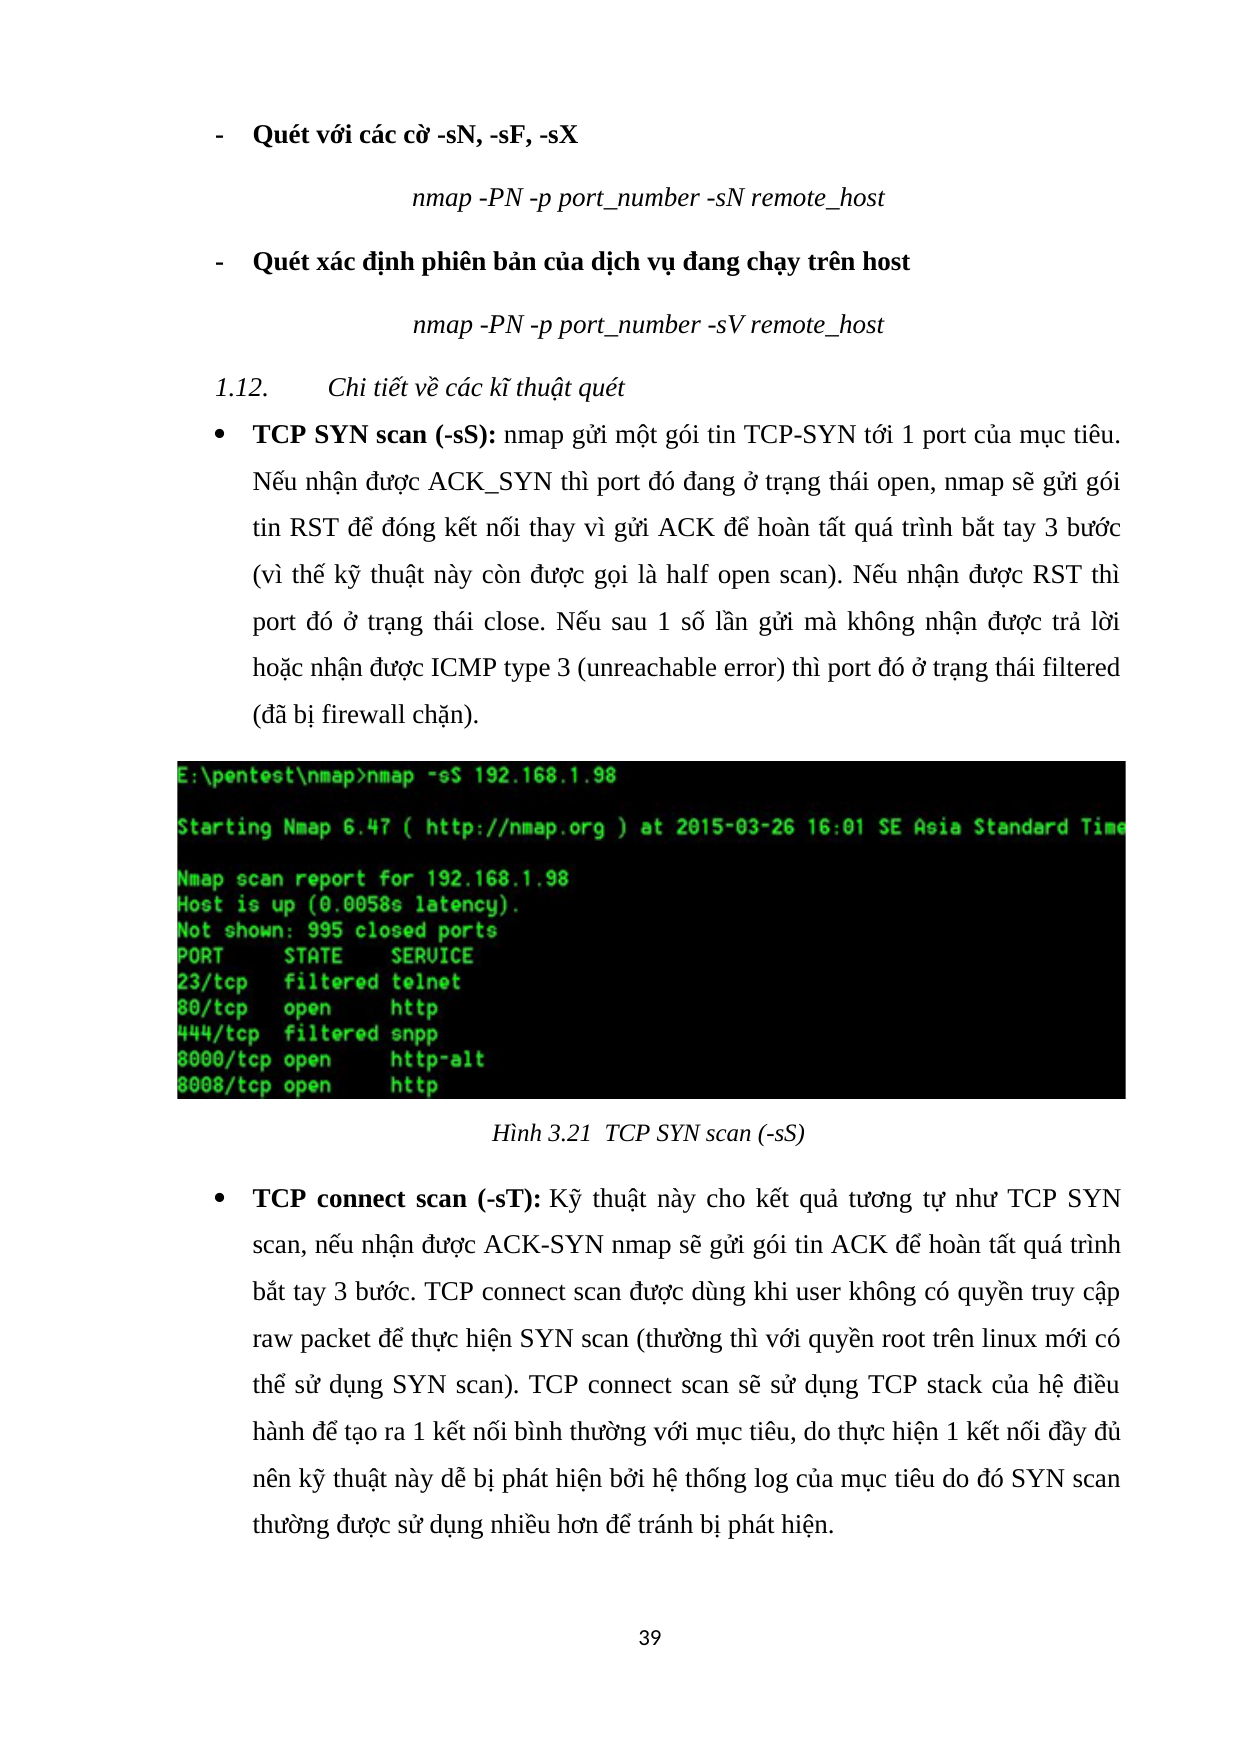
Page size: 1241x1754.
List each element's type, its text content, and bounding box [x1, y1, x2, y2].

list Quét với các cờ -sN, -sF, -sX [215, 118, 1122, 149]
list Chi tiết về các kĩ thuật quét [215, 371, 1122, 403]
text nmap -PN -p port_number -sN remote_host [177, 181, 1122, 213]
text nmap -PN -p port_number -sV remote_host [177, 308, 1122, 339]
picture [177, 761, 1126, 1099]
list Quét xác định phiên bản của dịch vụ đang chạy trên host [215, 245, 1122, 276]
list TCP connect scan (-sT): Kỹ thuật này cho kết quả tương tự như TCP SYN scan, nếu nhận được ACK-SYN nmap sẽ gửi gói tin ACK để hoàn tất quá trình bắt tay 3 bước. TCP connect scan được dùng khi user không có quyền truy cập raw packet để thực hiện SYN scan (thường thì với quyền root trên linux mới có thể sử dụng SYN scan). TCP connect scan sẽ sử dụng TCP stack của hệ điều hành để tạo ra 1 kết nối bình thường với mục tiêu, do thực hiện 1 kết nối đầy đủ nên kỹ thuật này dễ bị phát hiện bởi hệ thống log của mục tiêu do đó SYN scan thường được sử dụng nhiều hơn để tránh bị phát hiện. [215, 1182, 1122, 1540]
list TCP SYN scan (-sS): nmap gửi một gói tin TCP-SYN tới 1 port của mục tiêu. Nếu nhận được ACK_SYN thì port đó đang ở trạng thái open, nmap sẽ gửi gói tin RST để đóng kết nối thay vì gửi ACK để hoàn tất quá trình bắt tay 3 bước (vì thế kỹ thuật này còn được gọi là half open scan). Nếu nhận được RST thì port đó ở trạng thái close. Nếu sau 1 số lần gửi mà không nhận được trả lời hoặc nhận được ICMP type 3 (unreachable error) thì port đó ở trạng thái filtered (đã bị firewall chặn). [215, 418, 1122, 729]
